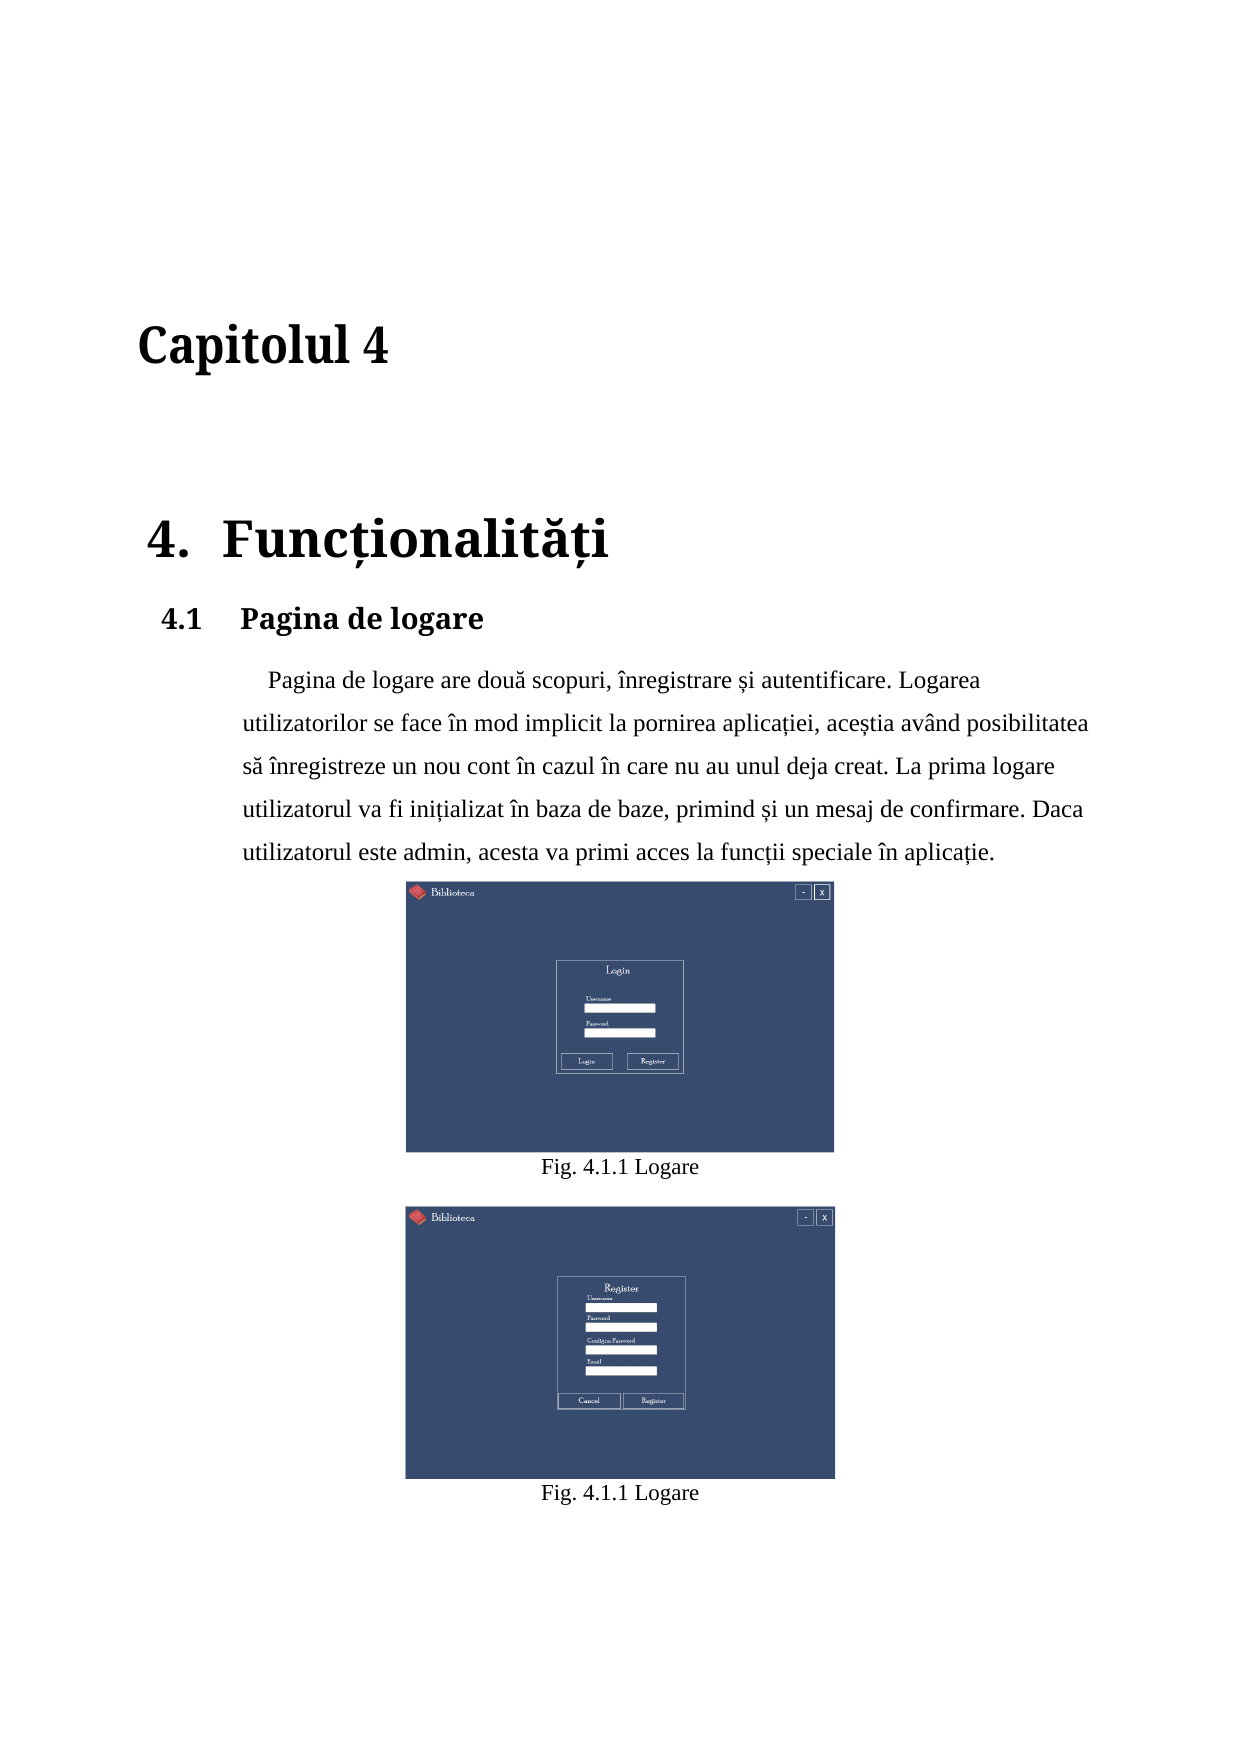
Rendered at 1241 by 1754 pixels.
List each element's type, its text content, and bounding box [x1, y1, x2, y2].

picture [405, 1205, 836, 1479]
picture [405, 880, 835, 1153]
subtitle Funcționalități [148, 503, 1105, 572]
text Pagina de logare are două scopuri, înregistrare și autentificare. Logarea utilizatorilor se face în mod implicit la pornirea aplicației, aceștia având posibilitatea să înregistreze un nou cont în cazul în care nu au unul deja creat. La prima logare utilizatorul va fi inițializat în baza de baze, primind și un mesaj de confirmare. Daca utilizatorul este admin, acesta va primi acces la funcții speciale în aplicație. [242, 665, 1105, 866]
subtitle 4.1 Pagina de logare [161, 599, 1079, 638]
text Fig. 4.1.1 Logare [135, 1478, 1105, 1505]
